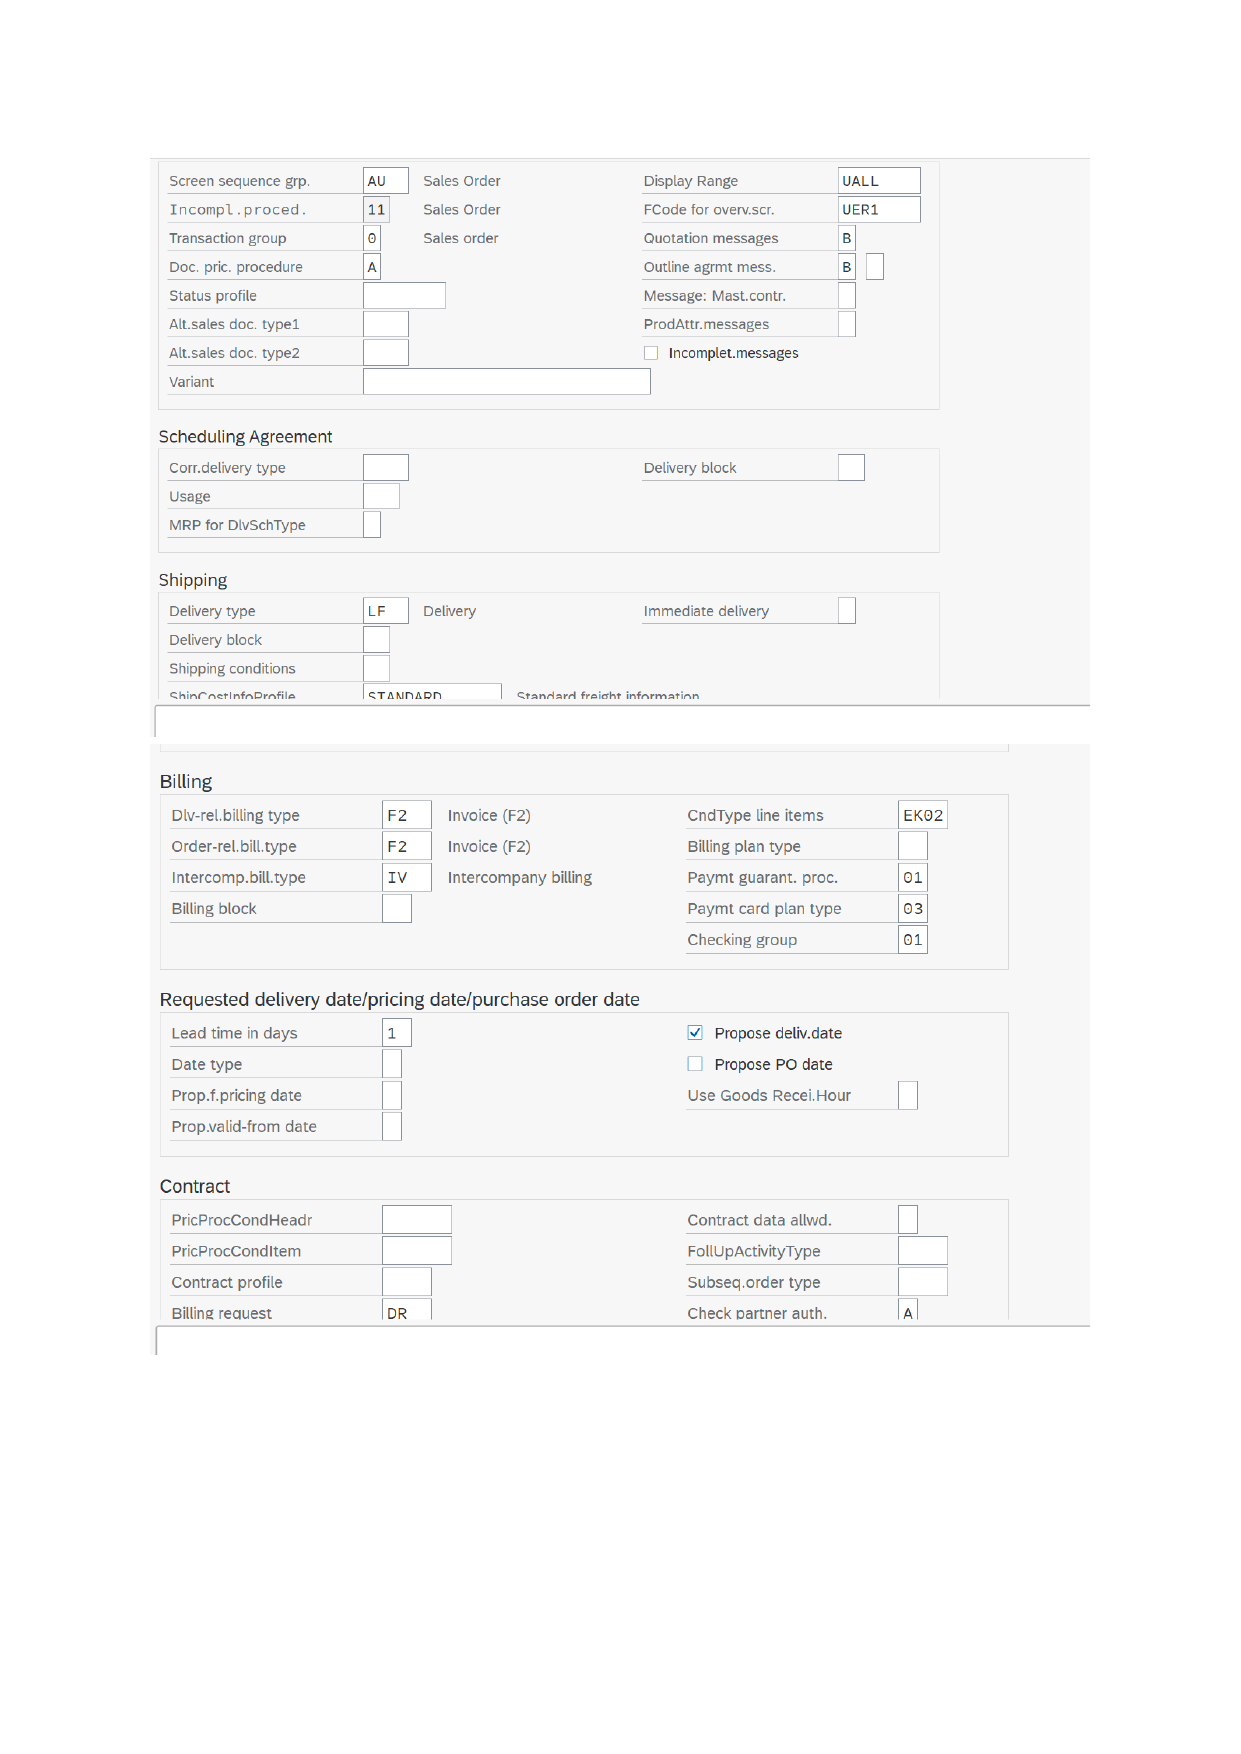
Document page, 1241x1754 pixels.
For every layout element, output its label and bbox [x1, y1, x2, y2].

picture [150, 150, 1091, 737]
picture [150, 744, 1091, 1355]
